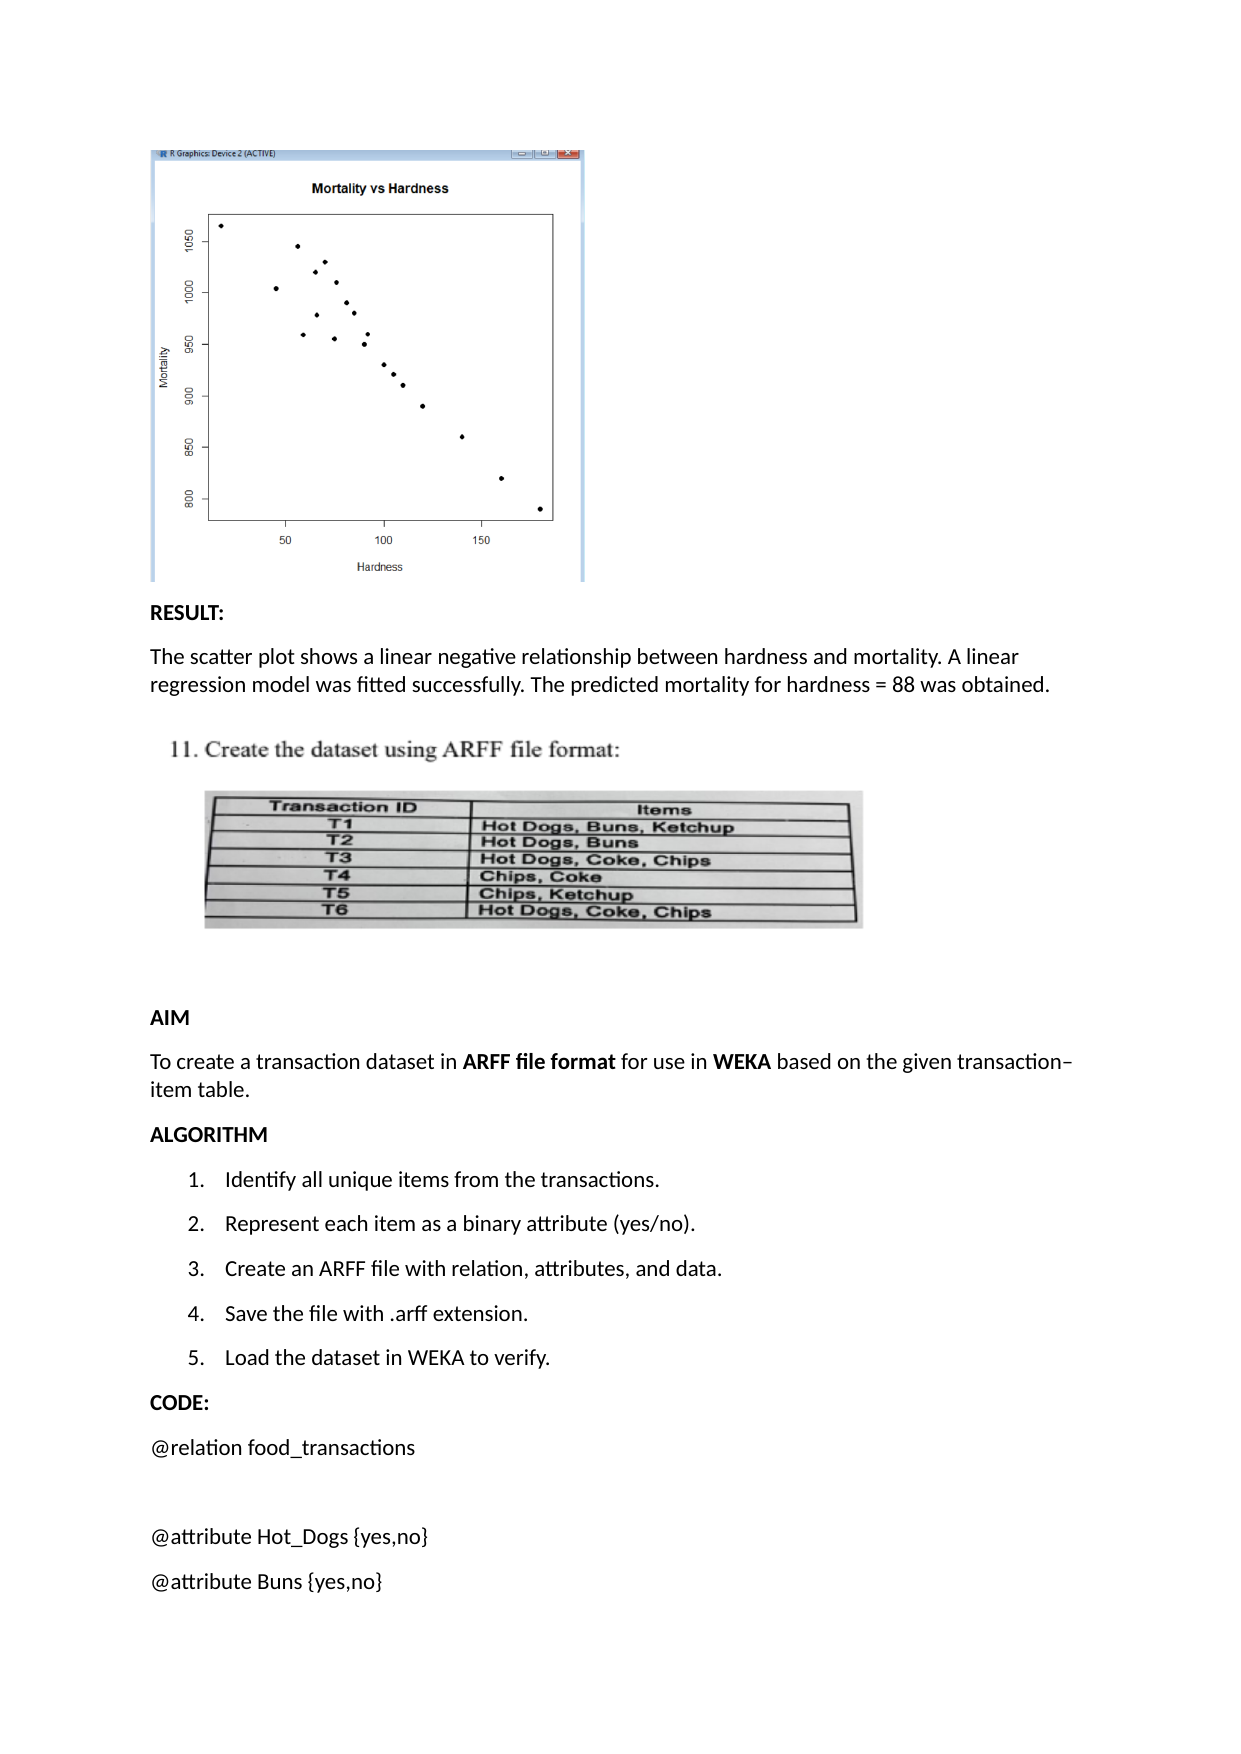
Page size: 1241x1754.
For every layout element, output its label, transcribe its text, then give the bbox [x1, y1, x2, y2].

text @relation food_transactions [150, 1433, 1090, 1461]
list Create an ARFF file with relation, attributes, and data. [187, 1254, 1090, 1282]
list Load the dataset in WEKA to verify. [187, 1343, 1090, 1371]
text @attribute Hot_Dogs {yes,no} [150, 1522, 1090, 1550]
list Identify all unique items from the transactions. [187, 1165, 1090, 1193]
text RESULT: [150, 598, 1090, 626]
text @attribute Buns {yes,no} [150, 1567, 1090, 1595]
picture [150, 150, 585, 582]
text The scatter plot shows a linear negative relationship between hardness and mortality. A linear regression model was fitted successfully. The predicted mortality for hardness = 88 was obtained. [150, 642, 1090, 698]
text AIM [150, 1003, 1090, 1031]
text ALGORITHM [150, 1120, 1090, 1148]
text To create a transaction dataset in ARFF file format for use in WEKA based on the given transaction–item table. [150, 1047, 1090, 1103]
text CODE: [150, 1388, 1090, 1416]
list Represent each item as a binary attribute (yes/no). [187, 1209, 1090, 1237]
picture [150, 715, 931, 986]
list Save the file with .arff extension. [187, 1299, 1090, 1327]
